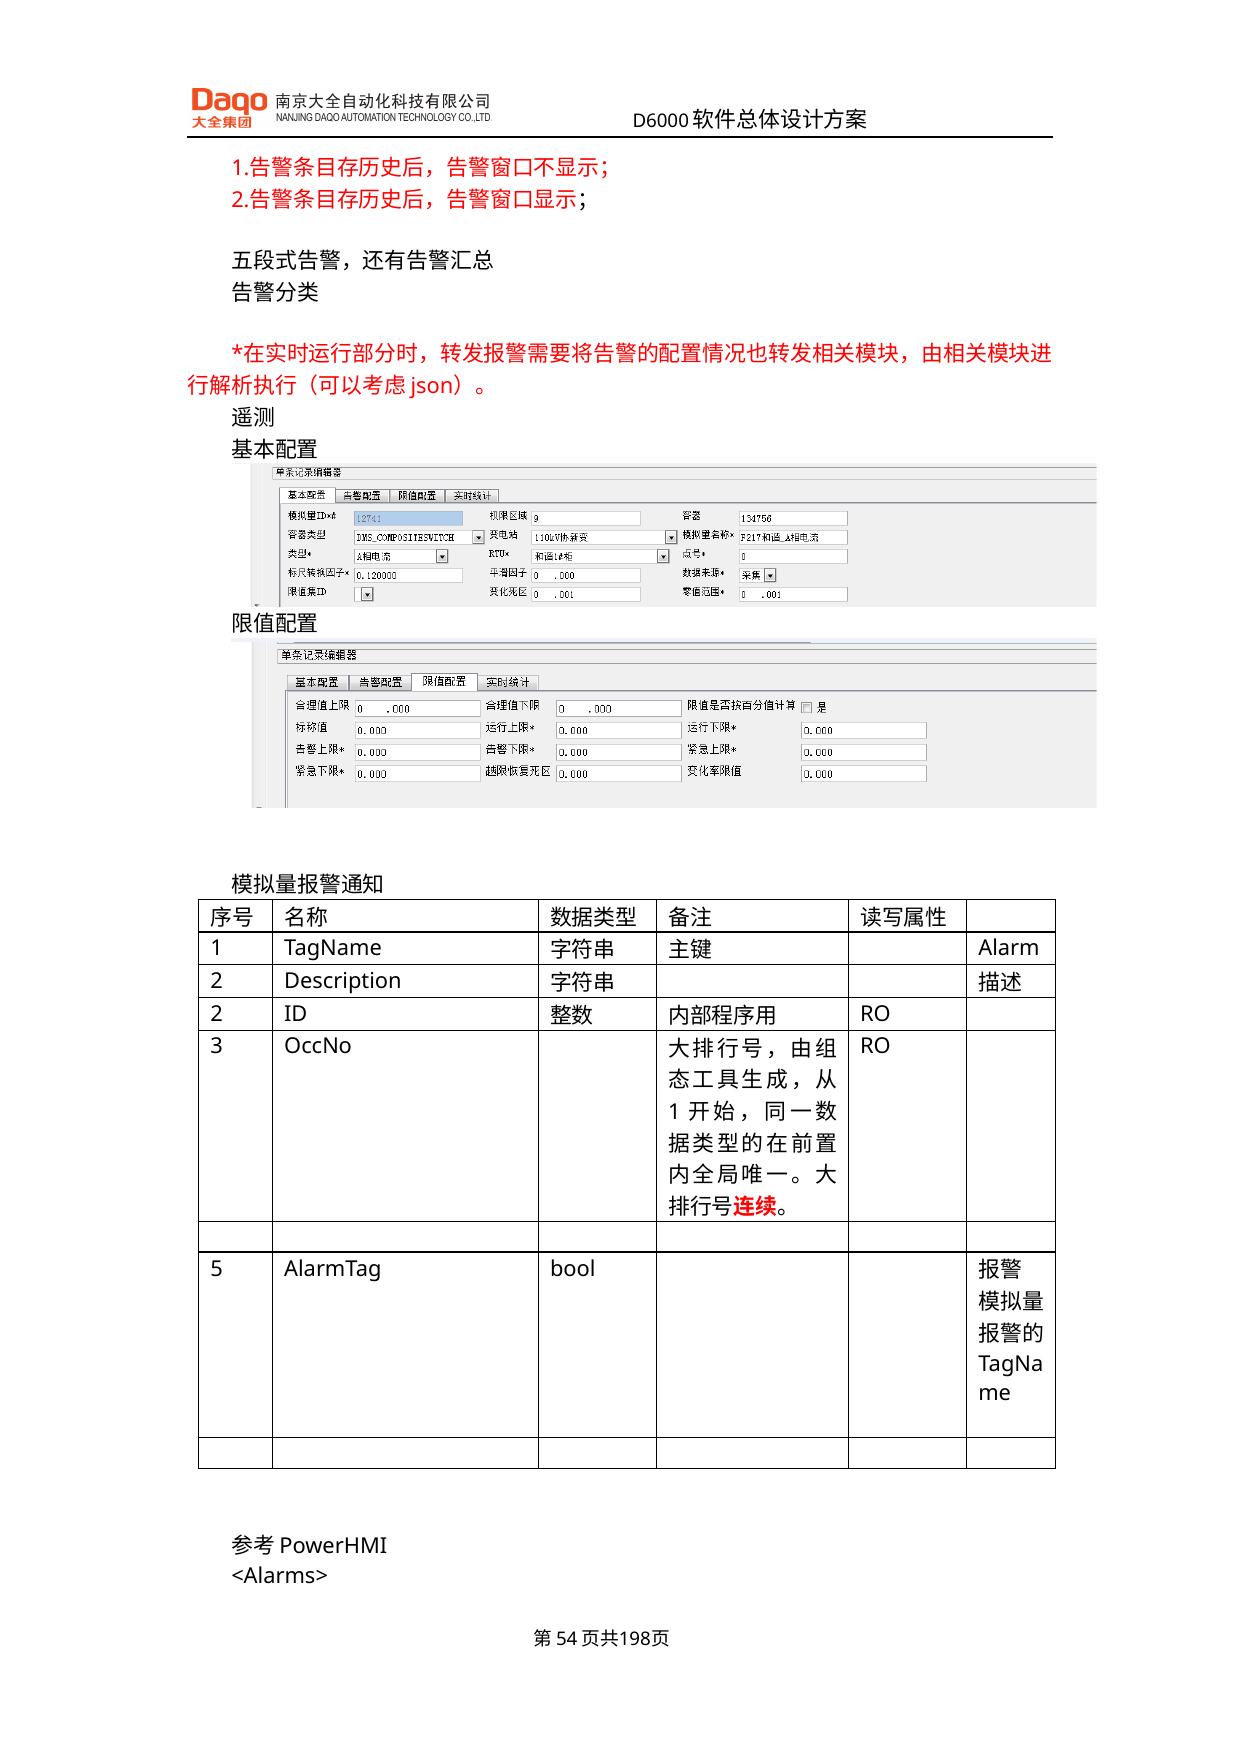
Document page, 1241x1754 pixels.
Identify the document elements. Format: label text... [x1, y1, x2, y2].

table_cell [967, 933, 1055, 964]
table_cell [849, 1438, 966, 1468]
text 五段式告警，还有告警汇总 [187, 243, 1053, 275]
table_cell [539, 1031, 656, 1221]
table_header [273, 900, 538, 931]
text 限值配置 [187, 606, 1053, 638]
picture [187, 88, 492, 128]
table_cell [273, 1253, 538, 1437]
text 模拟量报警通知 [187, 867, 1053, 899]
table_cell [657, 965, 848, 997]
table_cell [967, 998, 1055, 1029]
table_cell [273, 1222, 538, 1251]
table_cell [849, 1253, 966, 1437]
text 遥测 [187, 400, 1053, 432]
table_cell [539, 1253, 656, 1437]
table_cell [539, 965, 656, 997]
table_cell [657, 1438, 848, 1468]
text 基本配置 [187, 432, 1053, 463]
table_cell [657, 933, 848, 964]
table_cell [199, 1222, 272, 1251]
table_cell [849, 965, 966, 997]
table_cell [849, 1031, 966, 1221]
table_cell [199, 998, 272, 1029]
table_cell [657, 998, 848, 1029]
picture [231, 463, 1097, 607]
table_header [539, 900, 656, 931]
text 告警分类 [187, 275, 1053, 307]
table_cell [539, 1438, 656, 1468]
picture [231, 638, 1097, 808]
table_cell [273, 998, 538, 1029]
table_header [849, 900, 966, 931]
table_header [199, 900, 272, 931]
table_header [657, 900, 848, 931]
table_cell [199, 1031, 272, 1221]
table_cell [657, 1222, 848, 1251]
text 1.告警条目存历史后，告警窗口不显示； [187, 150, 1053, 182]
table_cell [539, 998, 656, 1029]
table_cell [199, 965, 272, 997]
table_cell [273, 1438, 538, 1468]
text *在实时运行部分时，转发报警需要将告警的配置情况也转发相关模块，由相关模块进行解析执行（可以考虑json）。 [187, 336, 1053, 400]
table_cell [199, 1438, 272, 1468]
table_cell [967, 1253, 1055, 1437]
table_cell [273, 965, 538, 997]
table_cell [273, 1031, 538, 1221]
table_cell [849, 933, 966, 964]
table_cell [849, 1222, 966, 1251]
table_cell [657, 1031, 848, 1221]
text <Alarms> [187, 1560, 1053, 1590]
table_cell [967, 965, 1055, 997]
text 2.告警条目存历史后，告警窗口显示； [187, 182, 1053, 213]
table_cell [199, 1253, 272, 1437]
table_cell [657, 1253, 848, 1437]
text 参考PowerHMI [187, 1528, 1053, 1560]
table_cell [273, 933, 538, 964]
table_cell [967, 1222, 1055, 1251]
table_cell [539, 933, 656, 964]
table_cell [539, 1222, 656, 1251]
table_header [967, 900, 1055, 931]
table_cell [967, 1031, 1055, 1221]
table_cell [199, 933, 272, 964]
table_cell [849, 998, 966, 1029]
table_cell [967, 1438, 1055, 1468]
